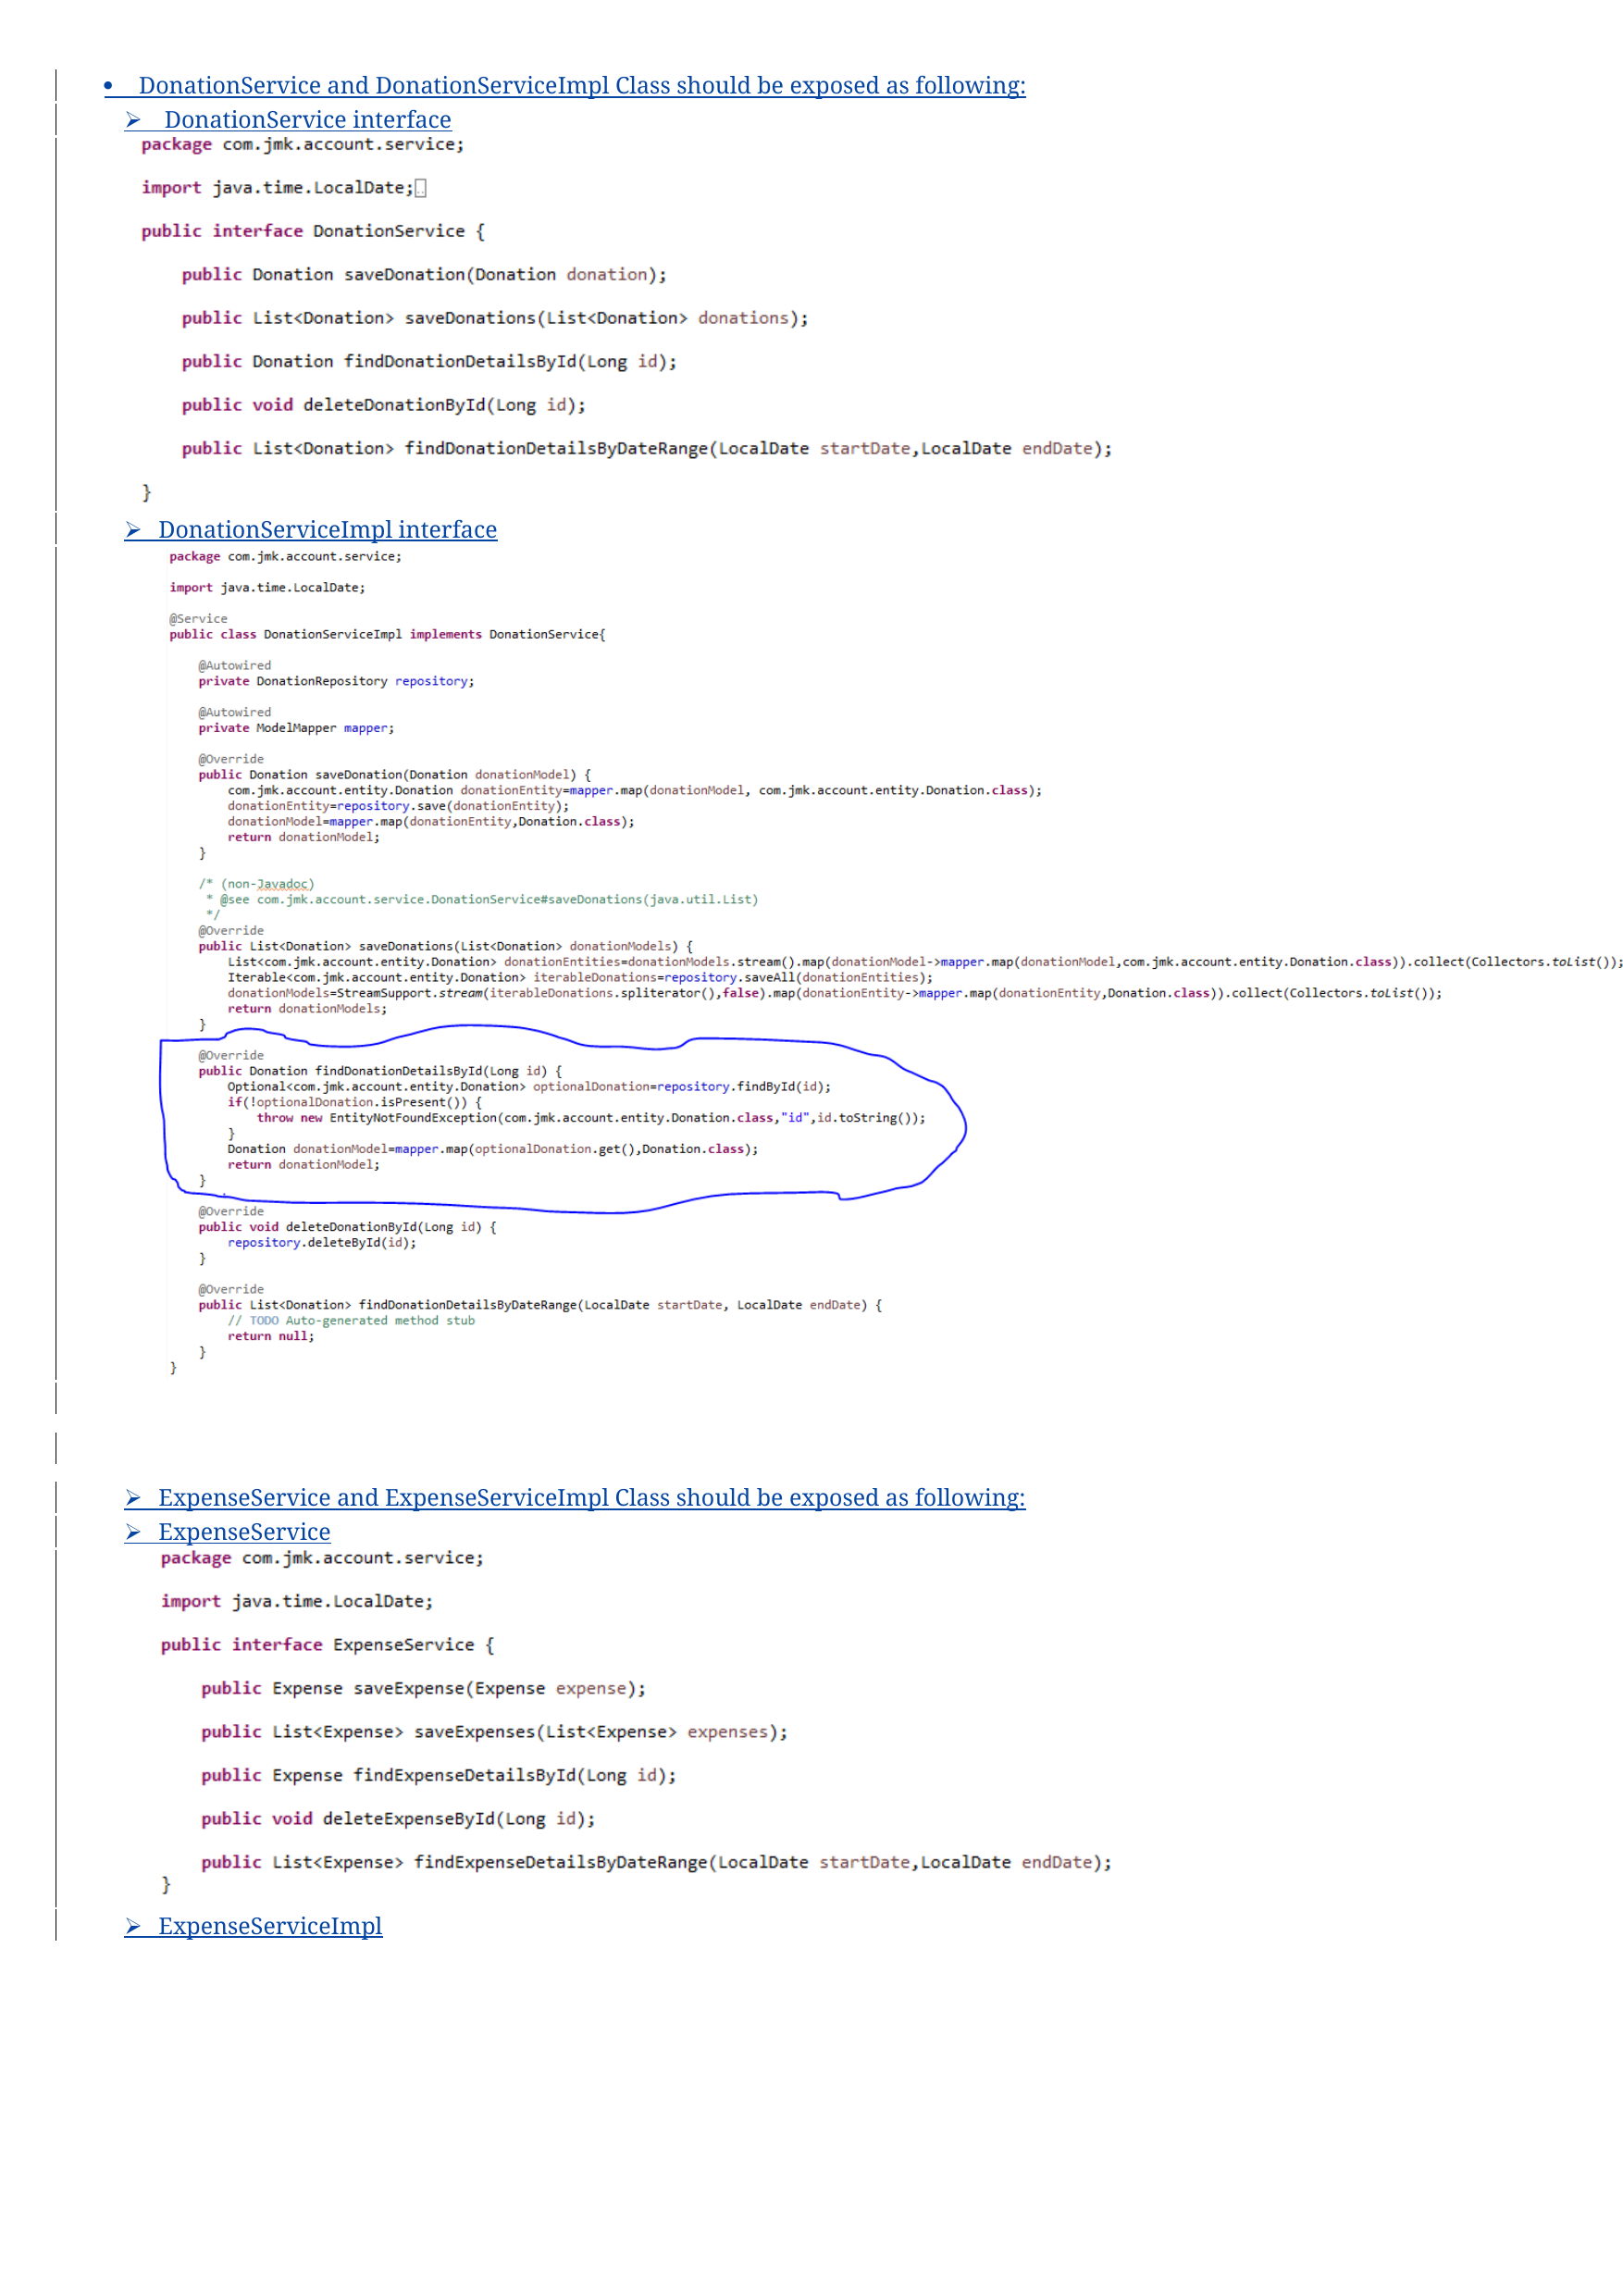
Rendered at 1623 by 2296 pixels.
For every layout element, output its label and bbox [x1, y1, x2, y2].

picture [158, 1549, 1193, 1907]
picture [158, 547, 1623, 1381]
picture [139, 137, 1241, 511]
